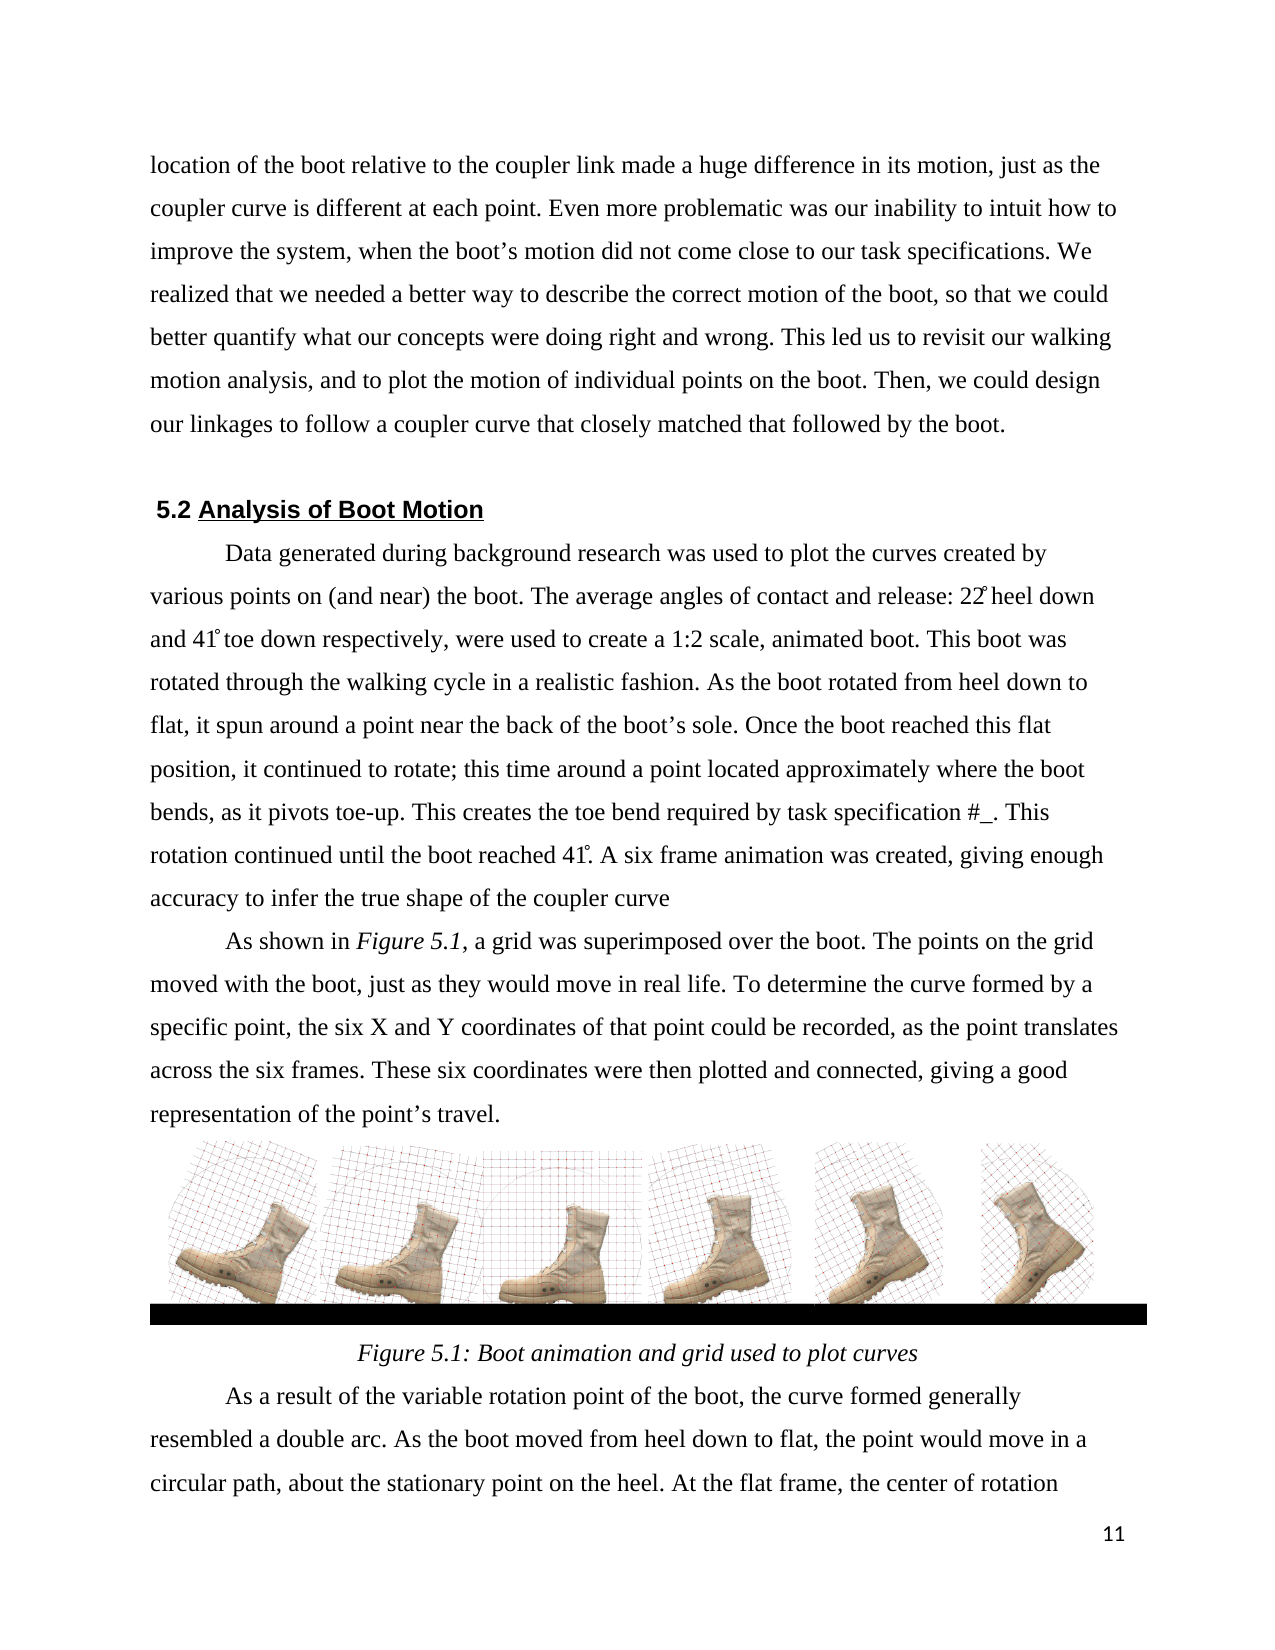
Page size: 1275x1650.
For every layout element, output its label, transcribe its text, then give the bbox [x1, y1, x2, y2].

text 5.2 Analysis of Boot Motion [150, 495, 1125, 524]
picture [150, 1141, 1147, 1325]
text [150, 1381, 1125, 1496]
text Data generated during background research was used to plot the curves created by various points on (and near) the boot. The average angles of contact and release: 22̊ heel down and 41̊ toe down respectively, were used to create a 1:2 scale, animated boot. This boot was rotated through the walking cycle in a realistic fashion. As the boot rotated from heel down to flat, it spun around a point near the back of the boot’s sole. Once the boot reached this flat position, it continued to rotate; this time around a point located approximately where the boot bends, as it pivots toe-up. This creates the toe bend required by task specification #_. This rotation continued until the boot reached 41̊. A six frame animation was created, giving enough accuracy to infer the true shape of the coupler curve [150, 538, 1125, 912]
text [150, 150, 1125, 437]
text As shown in Figure 5.1, a grid was superimposed over the boot. The points on the grid moved with the boot, just as they would move in real life. To determine the curve formed by a specific point, the six X and Y coordinates of that point could be recorded, as the point translates across the six frames. These six coordinates were then plotted and connected, giving a good representation of the point’s travel. [150, 926, 1125, 1141]
text Figure 5.1: Boot animation and grid used to plot curves [150, 1338, 1125, 1367]
